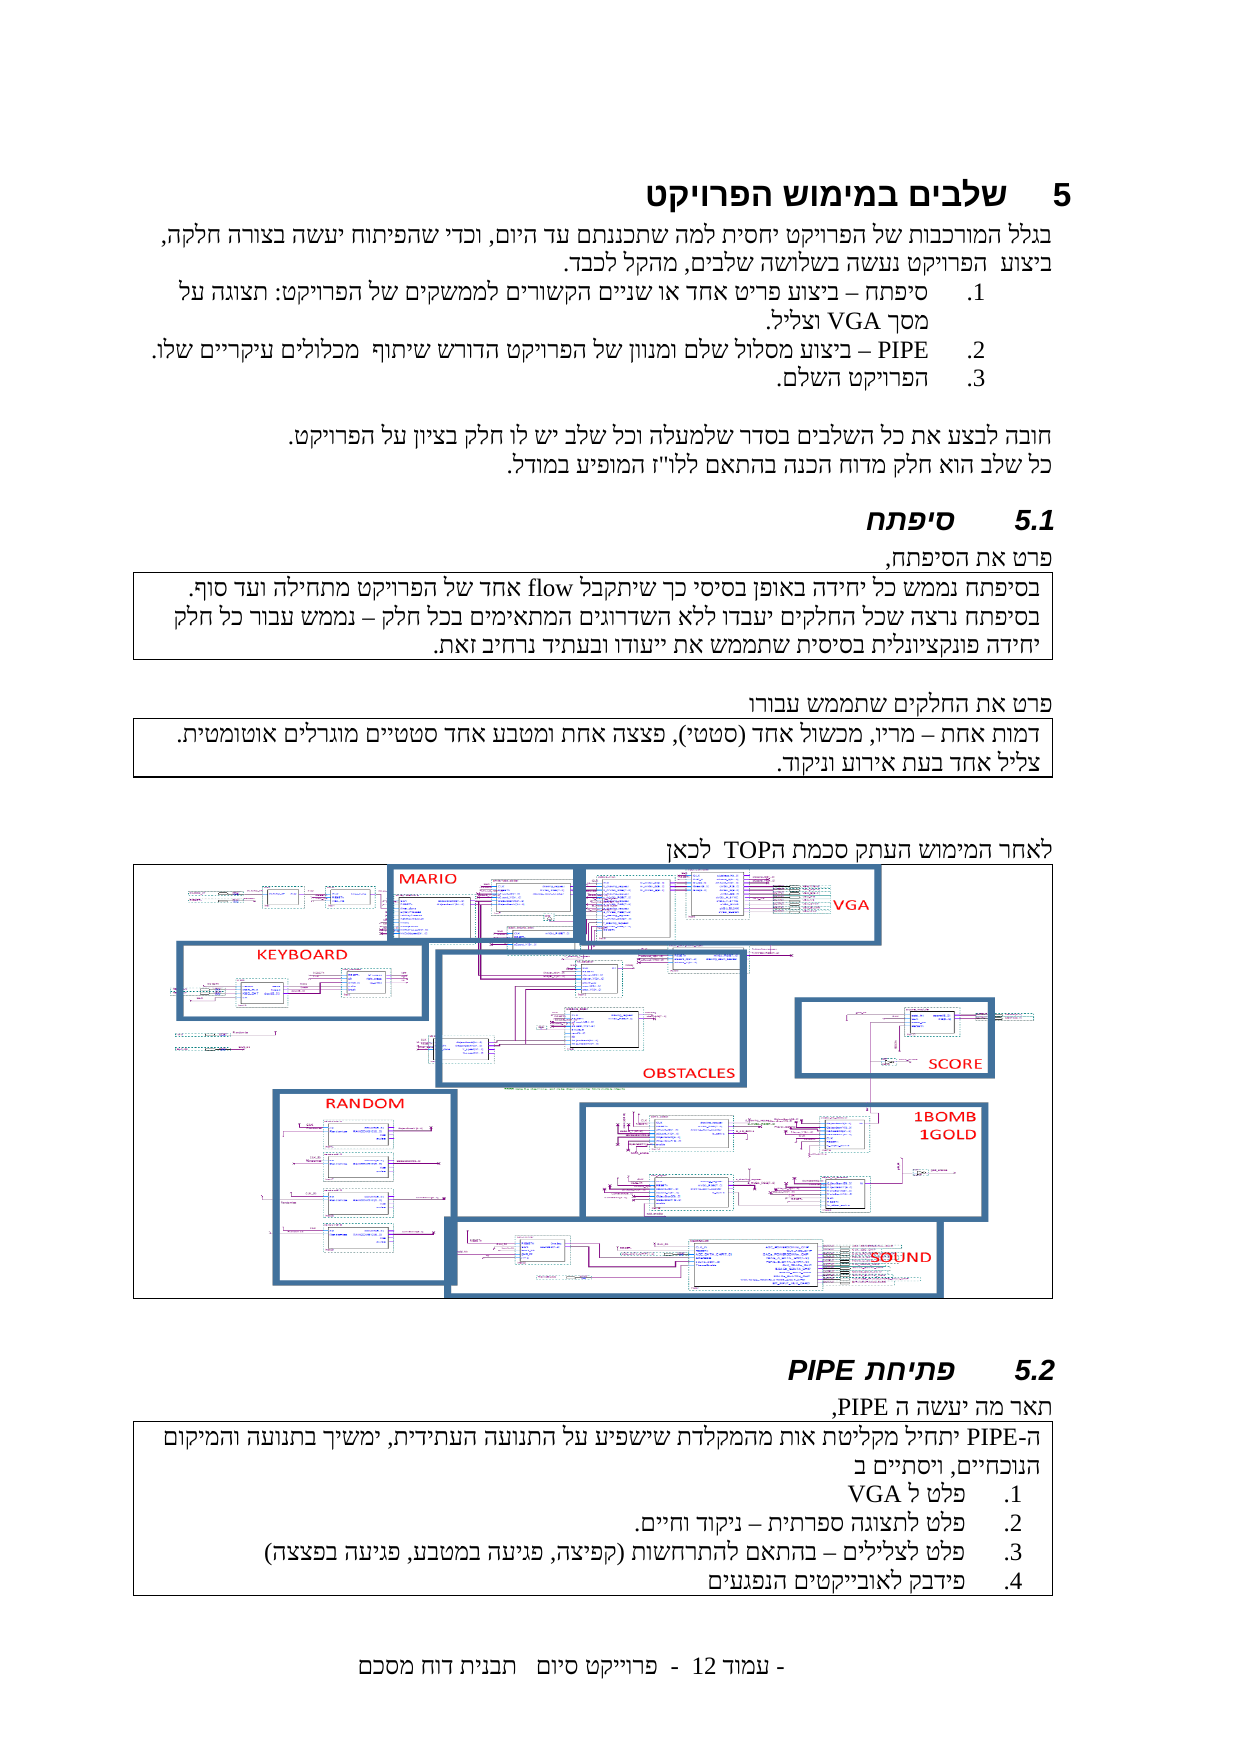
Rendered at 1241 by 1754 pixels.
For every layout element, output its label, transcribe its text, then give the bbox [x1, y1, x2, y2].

picture [162, 864, 1041, 1298]
table_header [134, 865, 162, 1298]
table_header [1041, 865, 1052, 1298]
subtitle פתיחת PIPE [133, 1352, 1014, 1386]
text בגלל המורכבות של הפרויקט יחסית למה שתכננתם עד היום, וכדי שהפיתוח יעשה בצורה חלקה, ביצוע הפרויקט נעשה בשלושה שלבים, מהקל לכבד. [133, 220, 1053, 277]
text פרט את הסיפתח, [133, 543, 1053, 572]
text תאר מה יעשה ה PIPE, [133, 1392, 1053, 1421]
table_header דמות אחת – מריו, מכשול אחד (סטטי), פצצה אחת ומטבע אחד סטטיים מוגרלים אוטומטית. צליל אחד בעת אירוע וניקוד. [134, 719, 1052, 776]
list חובה לבצע את כל השלבים בסדר שלמעלה וכל שלב יש לו חלק בציון על הפרויקט. [133, 421, 1053, 450]
table_header ה-PIPE יתחיל מקליטת אות מהמקלדת שישפיע על התנועה העתידית, ימשיך בתנועה והמיקום הנוכחיים, ויסתיים ב פלט ל VGA פלט לתצוגה ספרתית – ניקוד וחיים. פלט לצלילים – בהתאם להתרחשות (קפיצה, פגיעה במטבע, פגיעה בפצצה) פידבק לאובייקטים הנפגעים [134, 1422, 1052, 1594]
list סיפתח – ביצוע פריט אחד או שניים הקשורים לממשקים של הפרויקט: תצוגה על מסך VGA וצליל. [133, 277, 966, 335]
list PIPE – ביצוע מסלול שלם ומנוון של הפרויקט הדורש שיתוף מכלולים עיקריים שלו. [133, 335, 966, 363]
list כל שלב הוא חלק מדוח הכנה בהתאם ללו"ז המופיע במודל. [133, 450, 1053, 478]
text פרט את החלקים שתממש עבורו [133, 689, 1053, 718]
subtitle שלבים במימוש הפרויקט [133, 175, 1053, 213]
text לאחר המימוש העתק סכמת הTOP לכאן [133, 835, 1053, 864]
subtitle סיפתח [133, 503, 1014, 537]
list הפרויקט השלם. [133, 363, 966, 392]
table_header בסיפתח נממש כל יחידה באופן בסיסי כך שיתקבל flow אחד של הפרויקט מתחילה ועד סוף. בסיפתח נרצה שכל החלקים יעבדו ללא השדרוגים המתאימים בכל חלק – נממש עבור כל חלק יחידה פונקציונלית בסיסית שתממש את ייעודו ובעתיד נרחיב זאת. [134, 573, 1052, 659]
